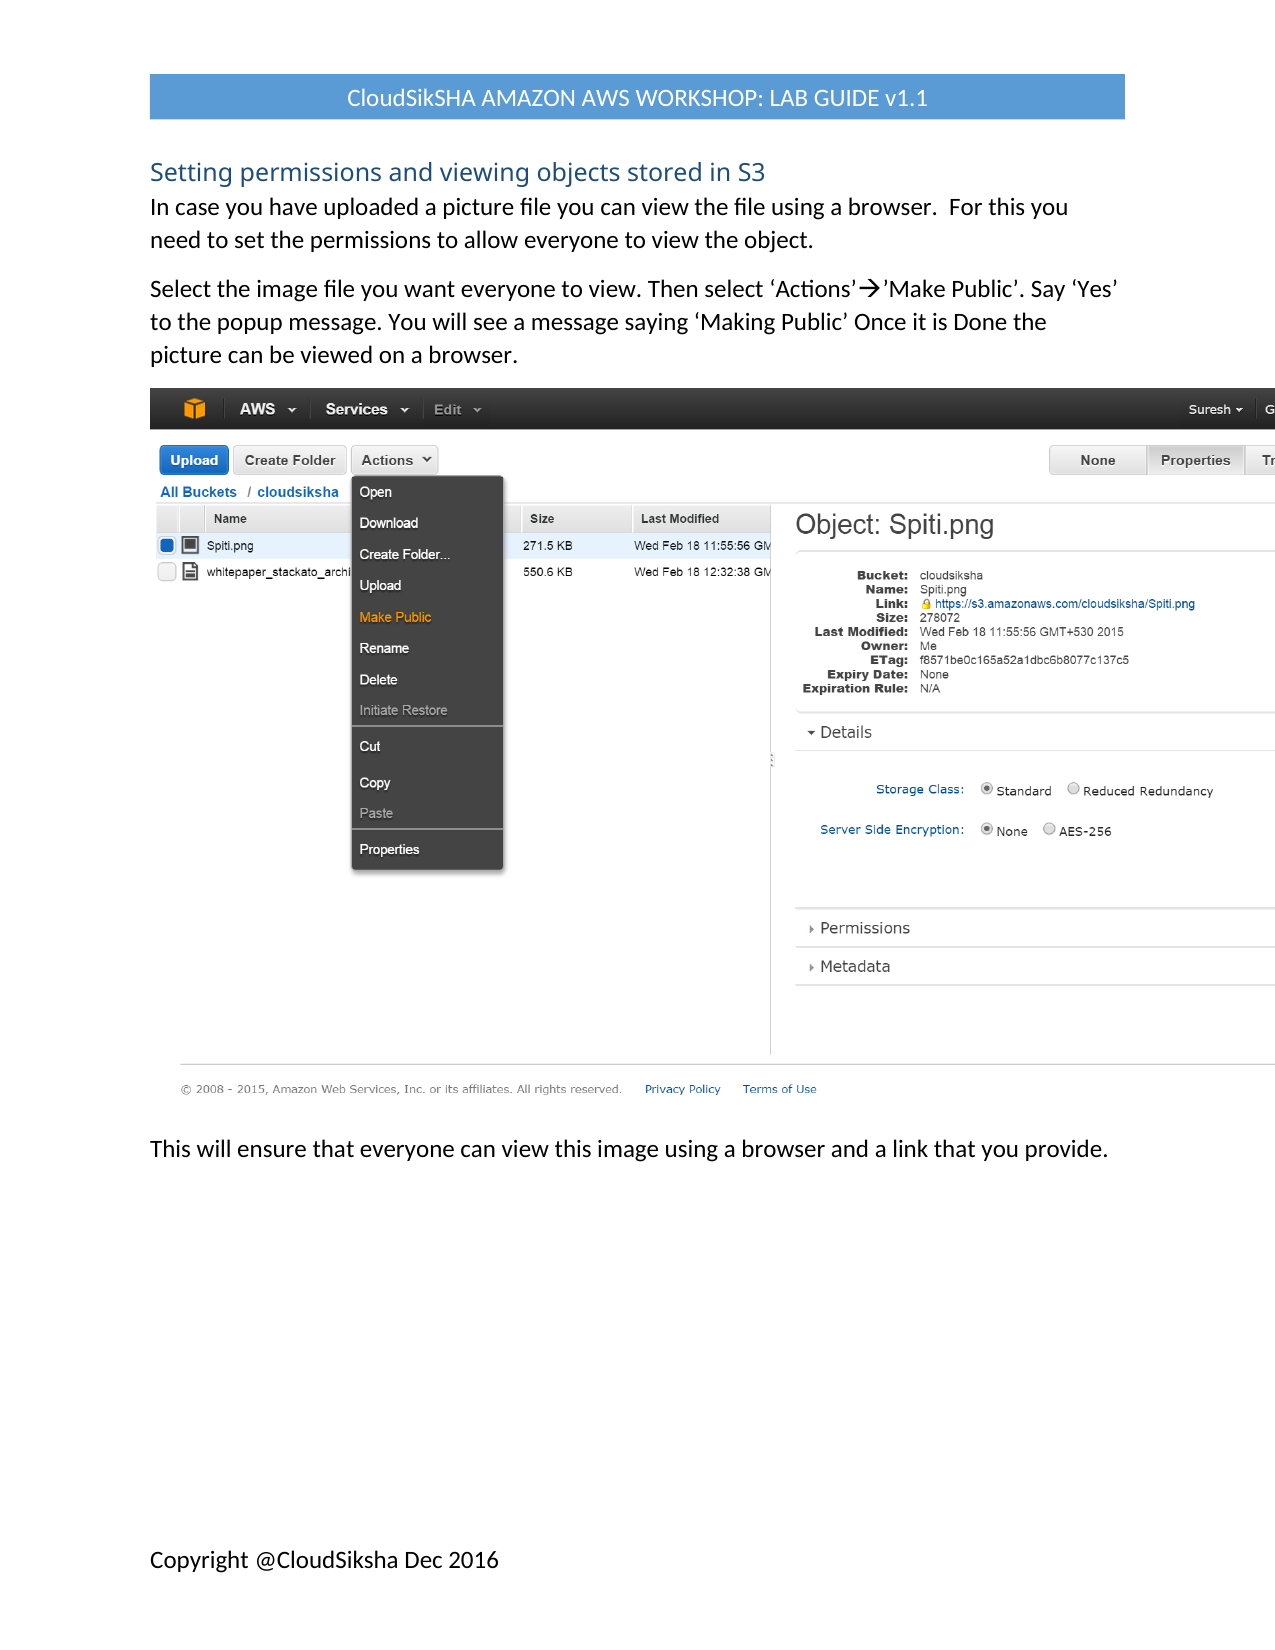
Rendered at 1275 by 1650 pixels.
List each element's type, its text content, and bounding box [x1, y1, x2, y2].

picture [150, 388, 1275, 1115]
text This will ensure that everyone can view this image using a browser and a link that you provide. [150, 1133, 1125, 1164]
subtitle Setting permissions and viewing objects stored in S3 [150, 154, 1125, 188]
text Select the image file you want everyone to view. Then select ‘Actions’’Make Public’. Say ‘Yes’ to the popup message. You will see a message saying ‘Making Public’ Once it is Done the picture can be viewed on a browser. [150, 273, 1125, 370]
text In case you have uploaded a picture file you can view the file using a browser. For this you need to set the permissions to allow everyone to view the object. [150, 191, 1125, 254]
